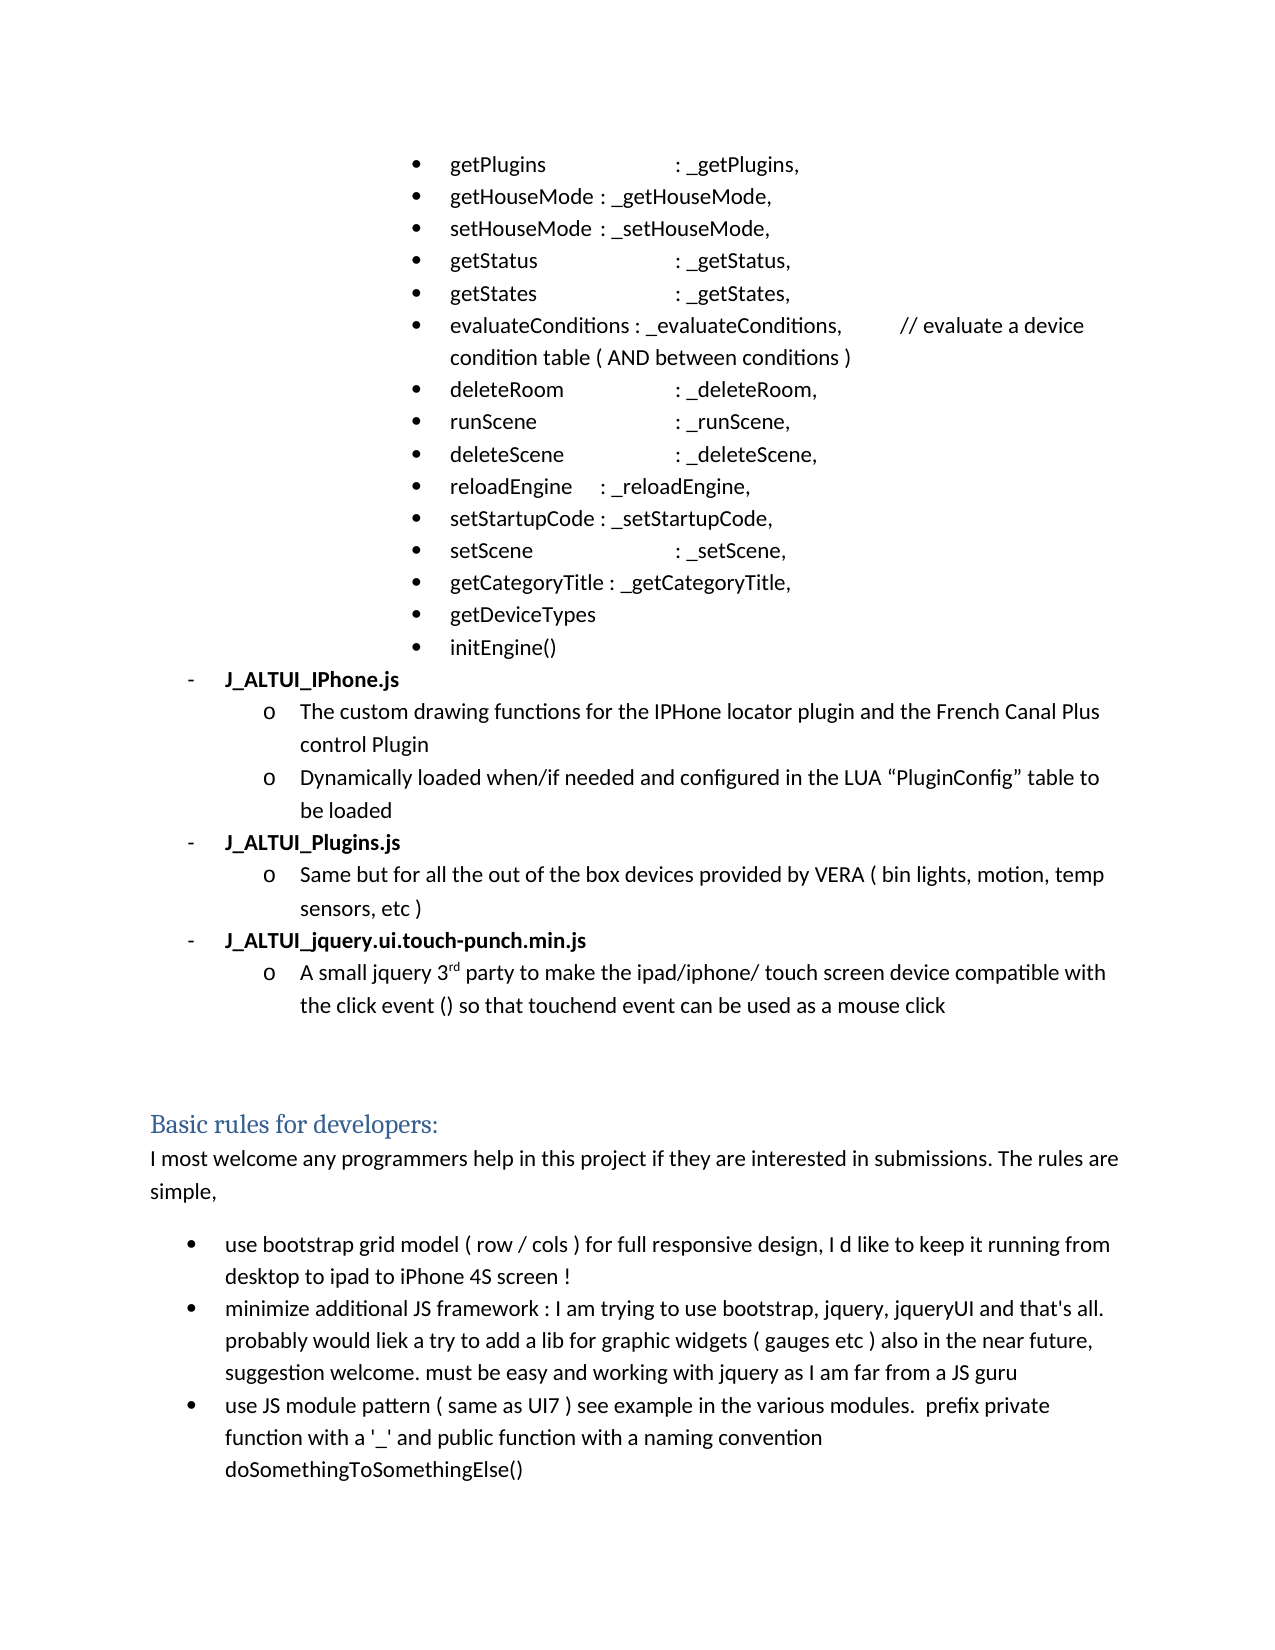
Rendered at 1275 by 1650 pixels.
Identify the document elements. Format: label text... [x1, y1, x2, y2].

list J_ALTUI_Plugins.js [187, 828, 1125, 856]
list getDeviceTypes [412, 601, 1125, 629]
list deleteScene : _deleteScene, [412, 440, 1125, 468]
text I most welcome any programmers help in this project if they are interested in submissions. The rules are simple, [150, 1144, 1125, 1205]
list getStates : _getStates, [412, 279, 1125, 307]
list runScene : _runScene, [412, 407, 1125, 436]
list evaluateConditions : _evaluateConditions, // evaluate a device condition table ( AND between conditions ) [412, 311, 1125, 371]
list Dynamically loaded when/if needed and configured in the LUA “PluginConfig” table to be loaded [262, 763, 1125, 824]
list reloadEngine : _reloadEngine, [412, 472, 1125, 500]
list setScene : _setScene, [412, 536, 1125, 564]
list setHouseMode : _setHouseMode, [412, 214, 1125, 242]
list The custom drawing functions for the IPHone locator plugin and the French Canal Plus control Plugin [262, 697, 1125, 758]
list minimize additional JS framework : I am trying to use bootstrap, jquery, jqueryUI and that's all. probably would liek a try to add a lib for graphic widgets ( gauges etc ) also in the near future, suggestion welcome. must be easy and working with jquery as I am far from a JS guru [187, 1294, 1125, 1387]
list getStatus : _getStatus, [412, 247, 1125, 274]
subtitle Basic rules for developers: [150, 1109, 1125, 1140]
list use bootstrap grid model ( row / cols ) for full responsive design, I d like to keep it running from desktop to ipad to iPhone 4S screen ! [187, 1230, 1125, 1290]
list J_ALTUI_jquery.ui.touch-punch.min.js [187, 926, 1125, 954]
list getCategoryTitle : _getCategoryTitle, [412, 568, 1125, 596]
list getHouseMode : _getHouseMode, [412, 182, 1125, 210]
list J_ALTUI_IPhone.js [187, 665, 1125, 693]
list use JS module pattern ( same as UI7 ) see example in the various modules. prefix private function with a '_' and public function with a naming convention doSomethingToSomethingElse() [187, 1391, 1125, 1483]
list initEngine() [412, 633, 1125, 661]
list deleteRoom : _deleteRoom, [412, 375, 1125, 403]
list Same but for all the out of the box devices provided by VERA ( bin lights, motion, temp sensors, etc ) [262, 860, 1125, 922]
list A small jquery 3rd party to make the ipad/iphone/ touch screen device compatible with the click event () so that touchend event can be used as a mouse click [262, 958, 1125, 1019]
list setStartupCode : _setStartupCode, [412, 504, 1125, 532]
list getPlugins : _getPlugins, [412, 150, 1125, 178]
